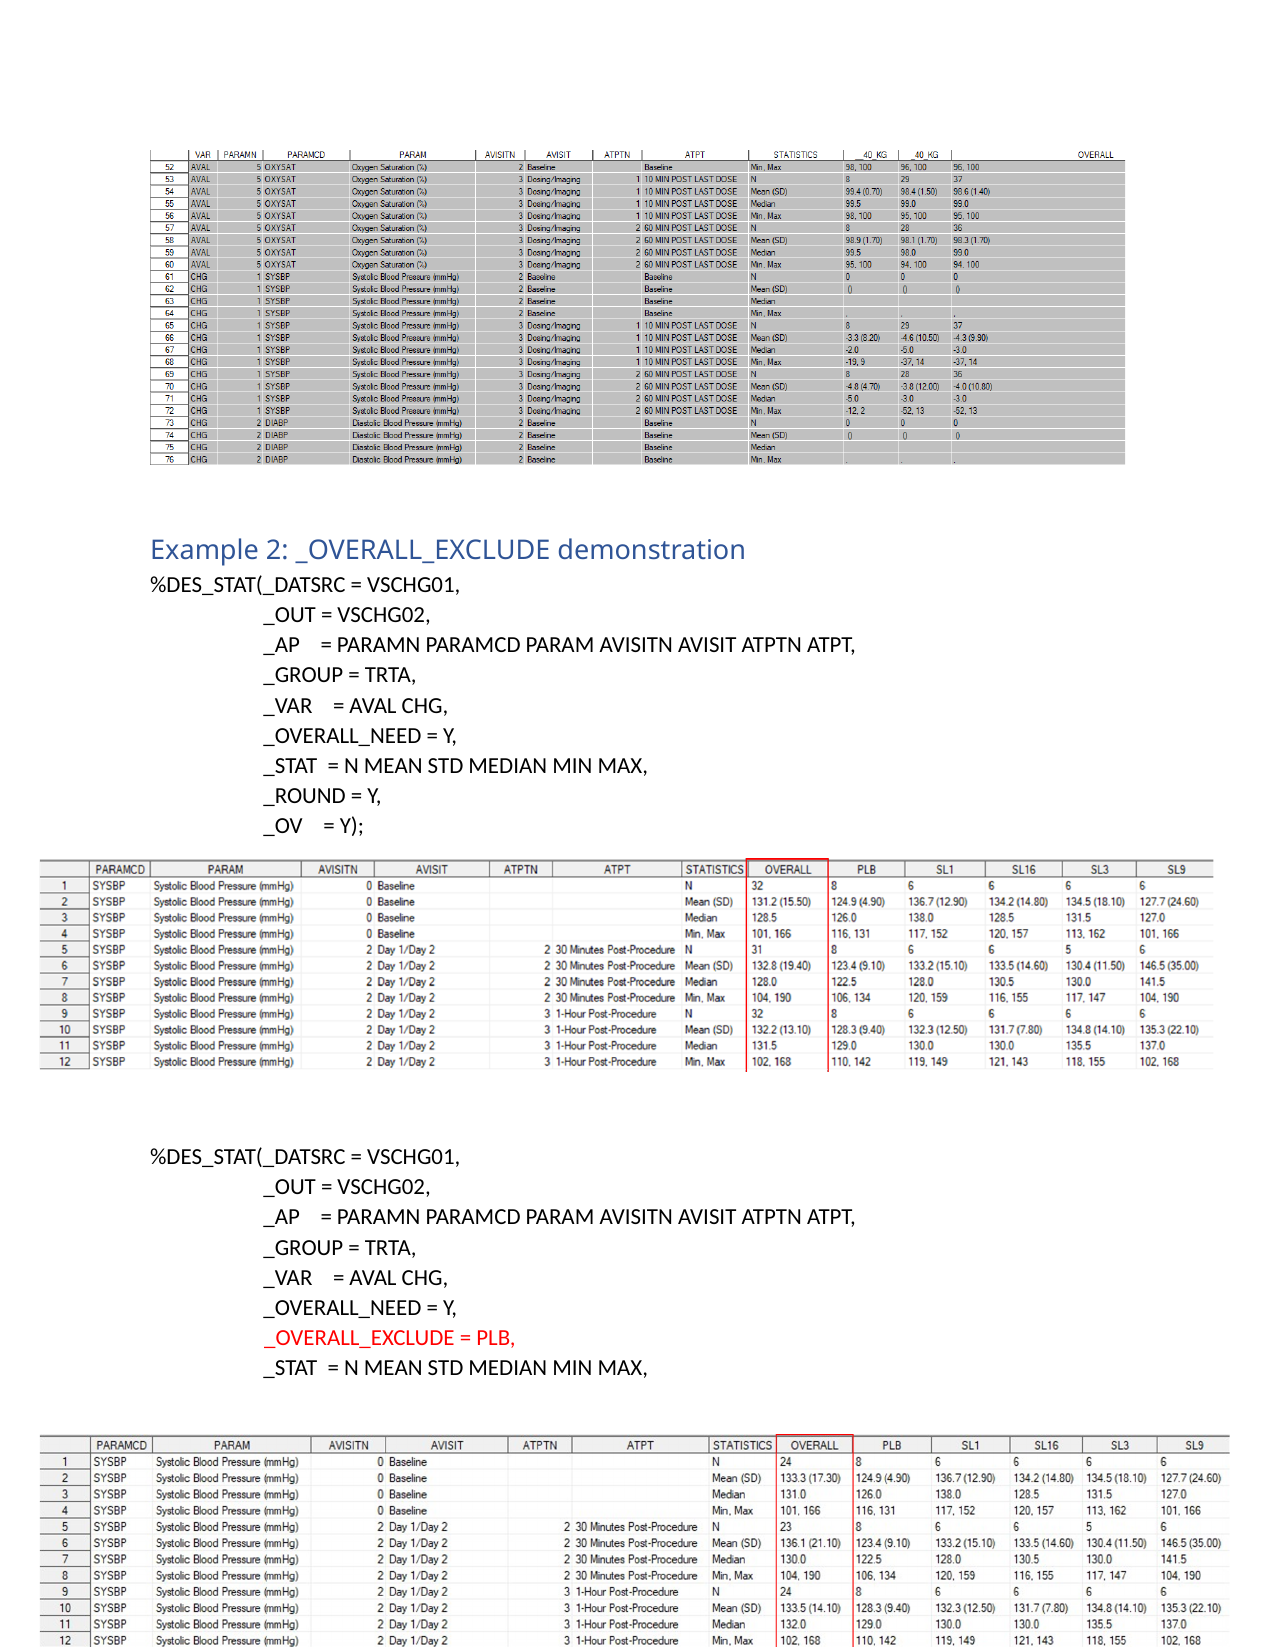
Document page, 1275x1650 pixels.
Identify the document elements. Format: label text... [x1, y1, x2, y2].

picture [150, 150, 1125, 465]
text %DES_STAT(_DATSRC = VSCHG01, _OUT = VSCHG02, _AP = PARAMN PARAMCD PARAM AVISITN AVISIT ATPTN ATPT, _GROUP = TRTA, _VAR = AVAL CHG, _OVERALL_NEED = Y, _STAT = N MEAN STD MEDIAN MIN MAX, _ROUND = Y, _OV = Y); [150, 570, 1125, 840]
picture [38, 1434, 1228, 1647]
subtitle Example 2: _OVERALL_EXCLUDE demonstration [150, 530, 1125, 567]
picture [38, 858, 1213, 1071]
